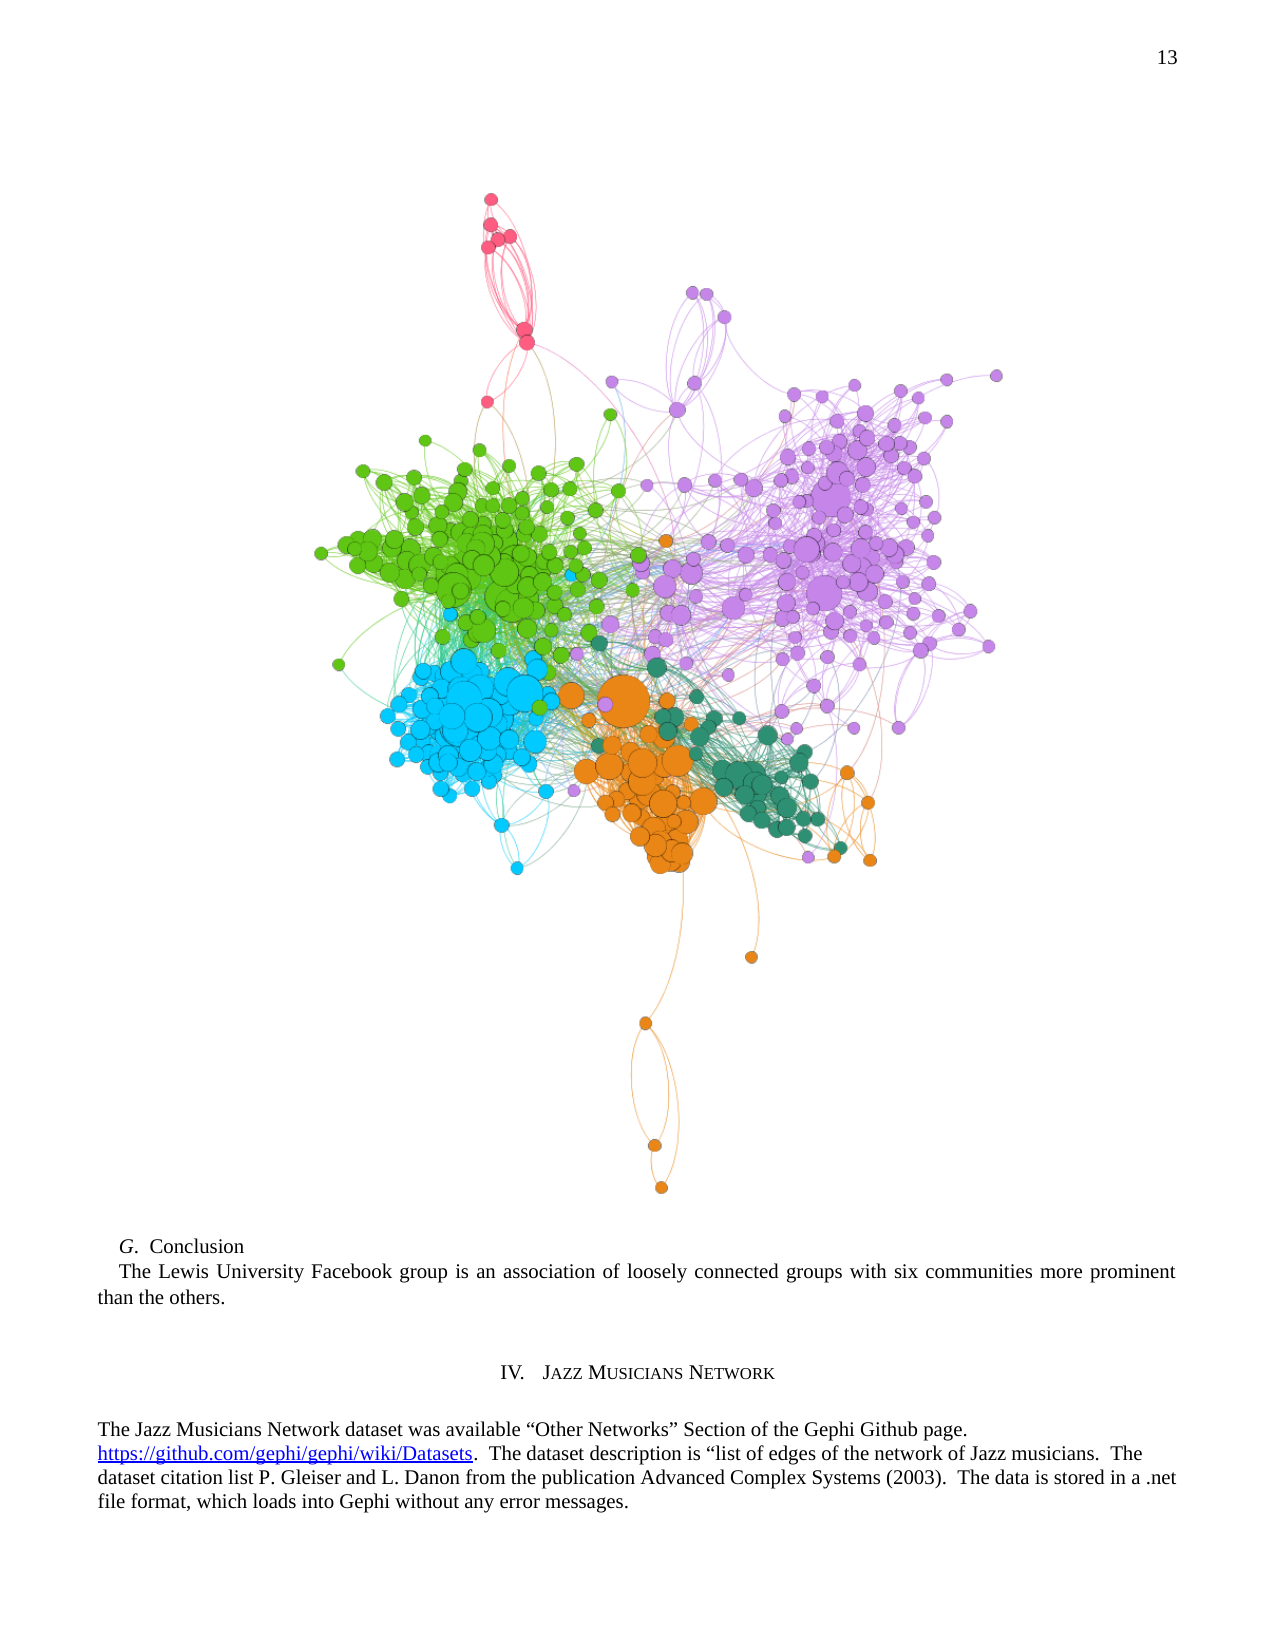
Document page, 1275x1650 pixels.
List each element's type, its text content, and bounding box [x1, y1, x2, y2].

text G. Conclusion [97, 1234, 1177, 1258]
picture [118, 153, 1199, 1234]
subtitle Jazz Musicians Network [97, 1360, 1177, 1384]
text The Lewis University Facebook group is an association of loosely connected groups with six communities more prominent than the others. [97, 1259, 1177, 1309]
text The Jazz Musicians Network dataset was available “Other Networks” Section of the Gephi Github page. https://github.com/gephi/gephi/wiki/Datasets. The dataset description is “list of edges of the network of Jazz musicians. The dataset citation list P. Gleiser and L. Danon from the publication Advanced Complex Systems (2003). The data is stored in a .net file format, which loads into Gephi without any error messages. [97, 1417, 1177, 1513]
